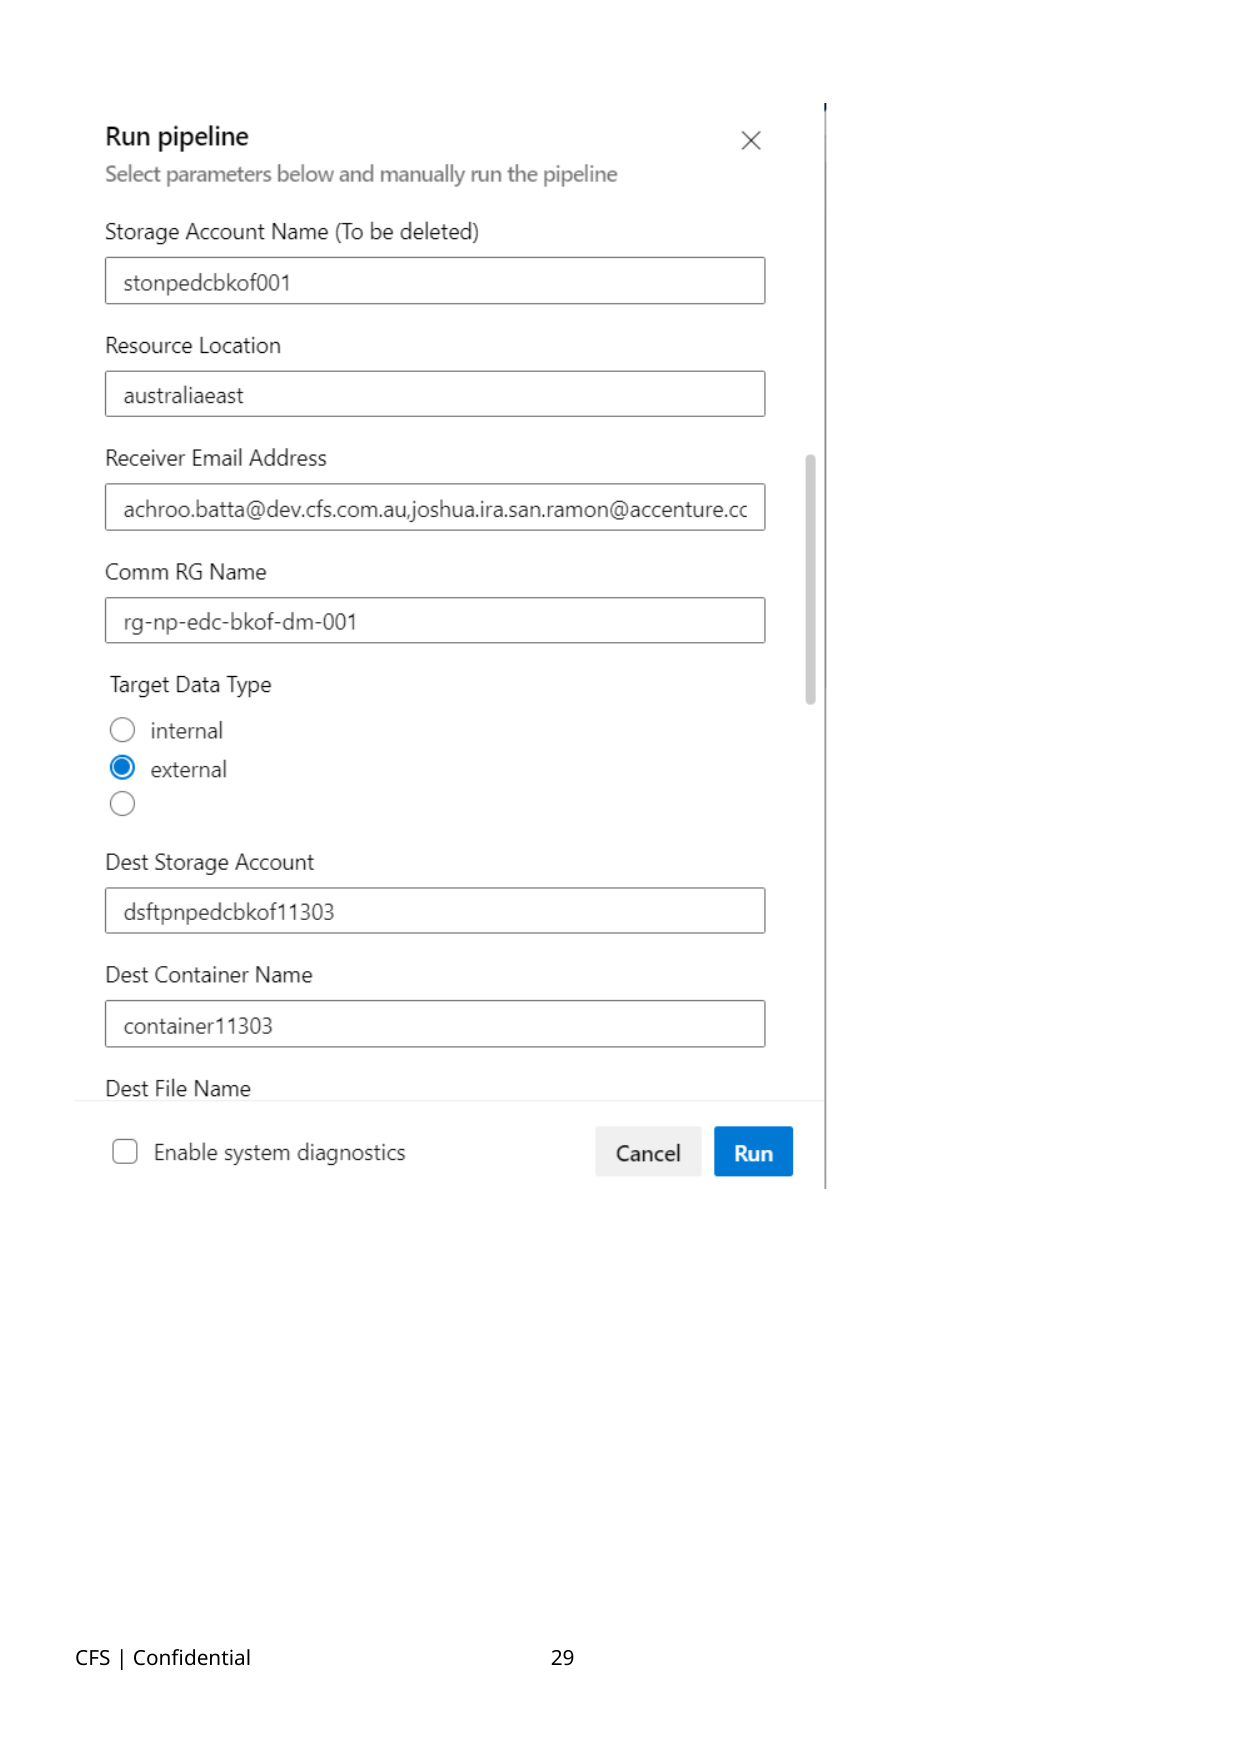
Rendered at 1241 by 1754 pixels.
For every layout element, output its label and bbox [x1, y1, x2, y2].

picture [75, 103, 827, 1189]
